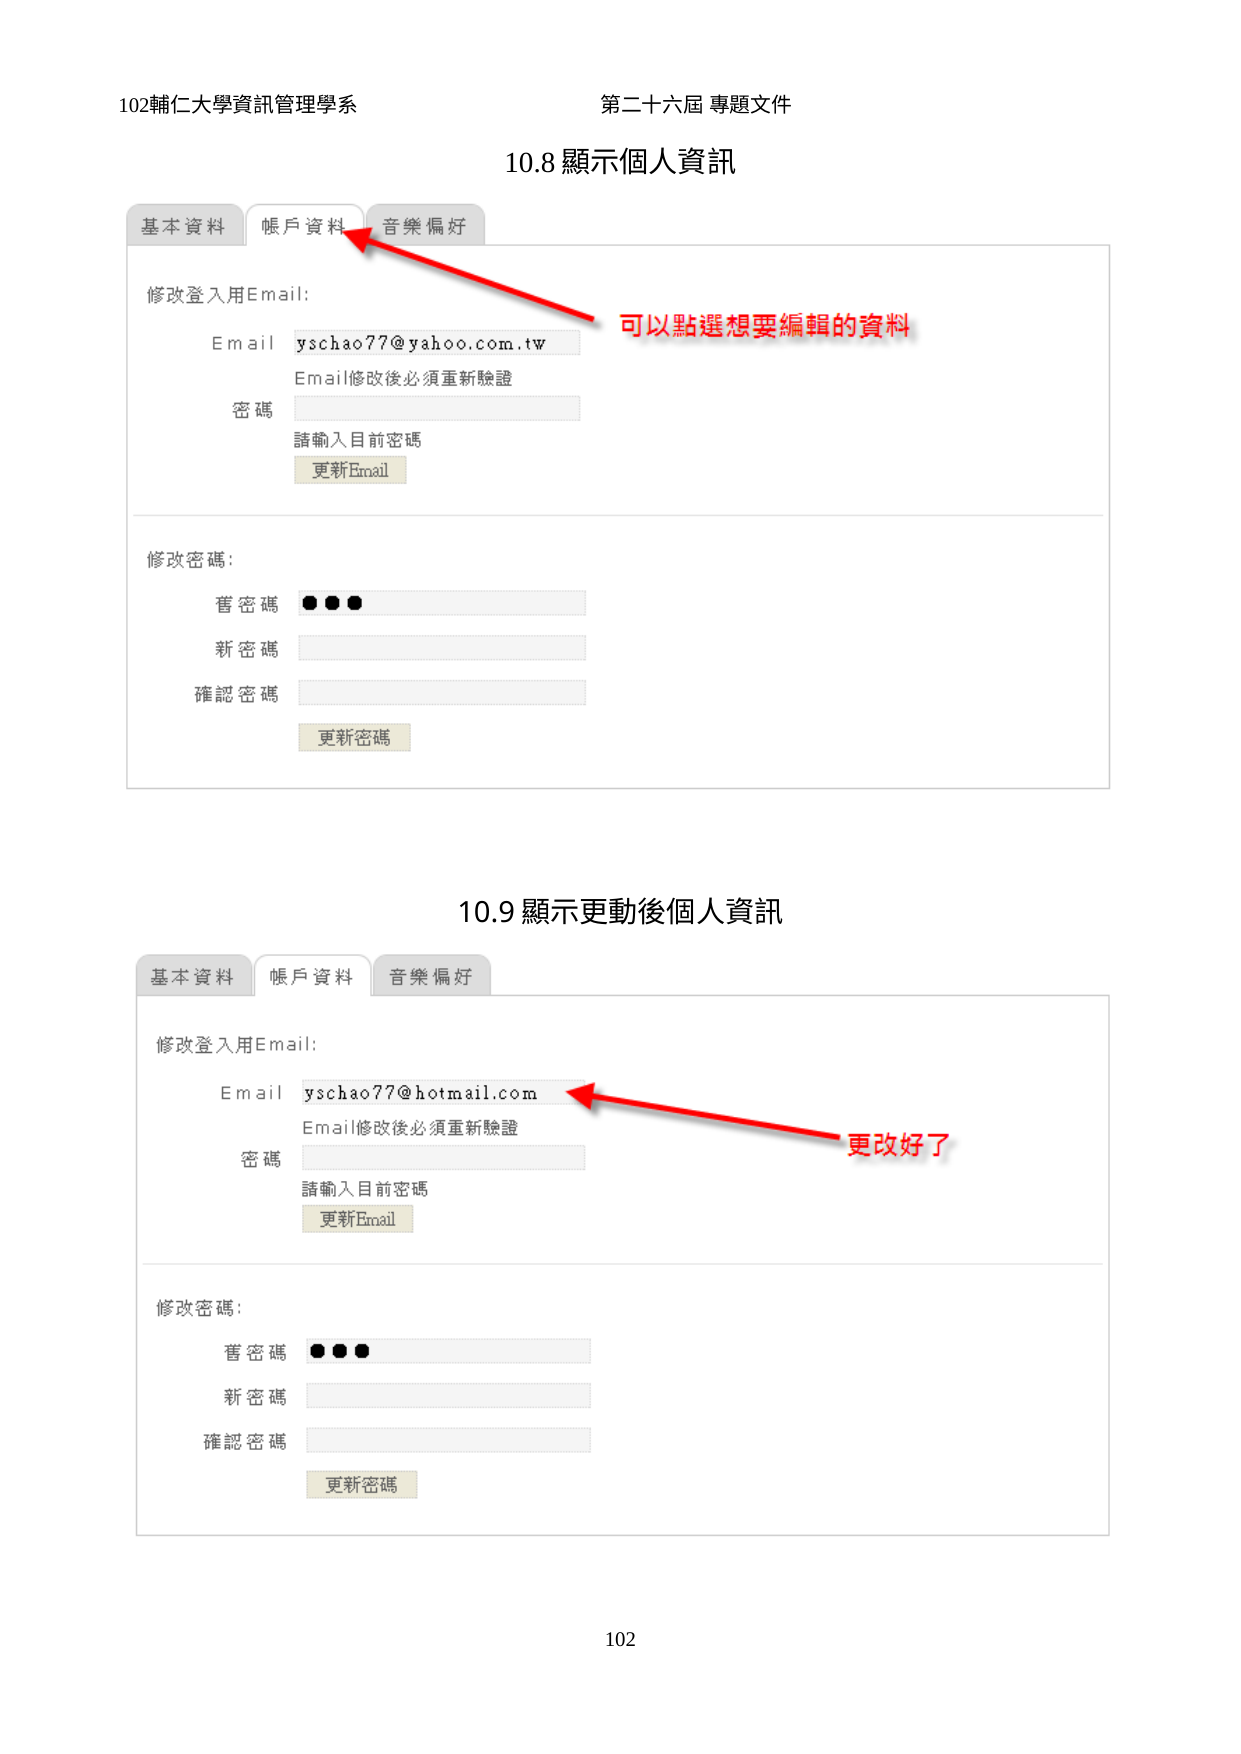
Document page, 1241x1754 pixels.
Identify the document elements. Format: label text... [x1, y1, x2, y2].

text 10.8顯示個人資訊 [118, 123, 1122, 197]
picture [118, 197, 1123, 802]
picture [118, 949, 1121, 1546]
text 10.9顯示更動後個人資訊 [118, 873, 1122, 948]
